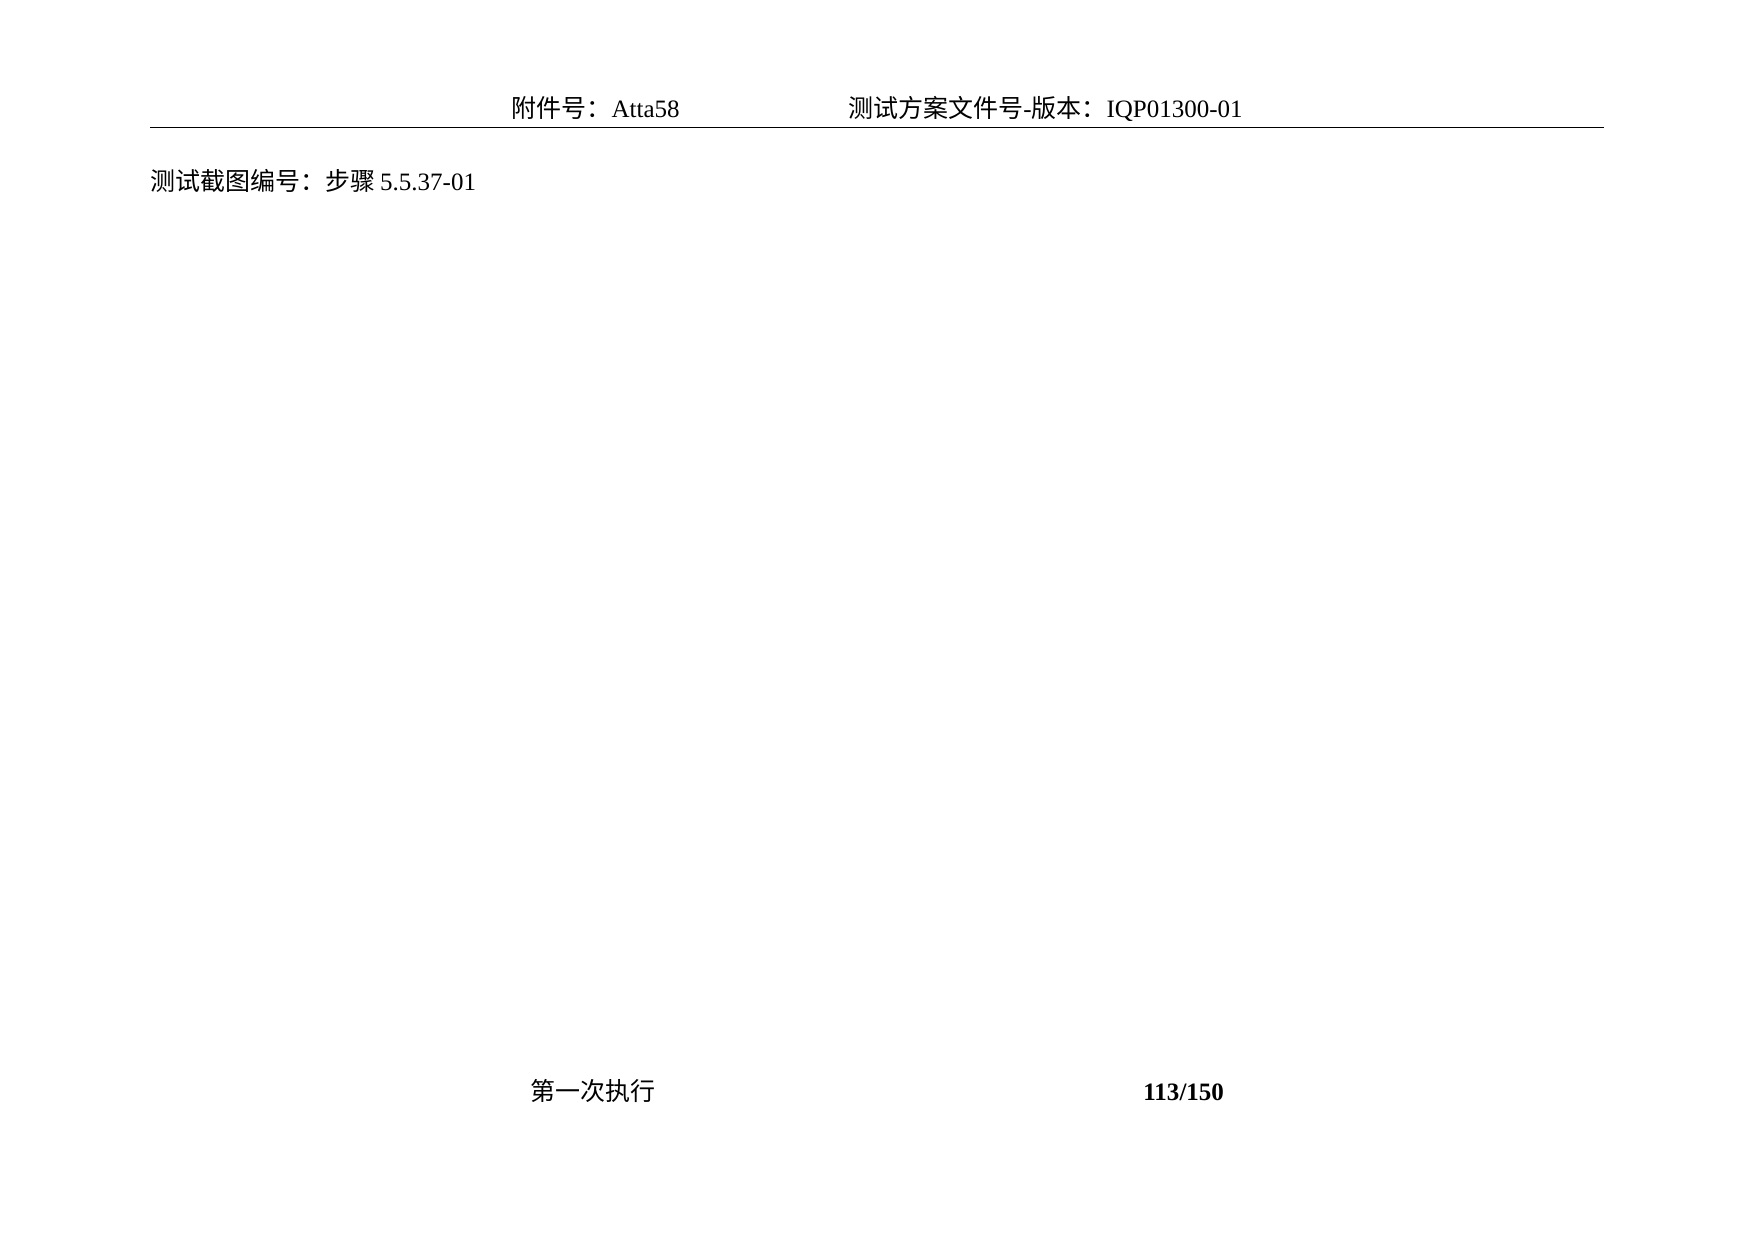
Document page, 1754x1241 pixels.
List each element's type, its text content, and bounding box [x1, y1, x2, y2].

text 测试截图编号：步骤5.5.37-01 [150, 147, 1604, 212]
